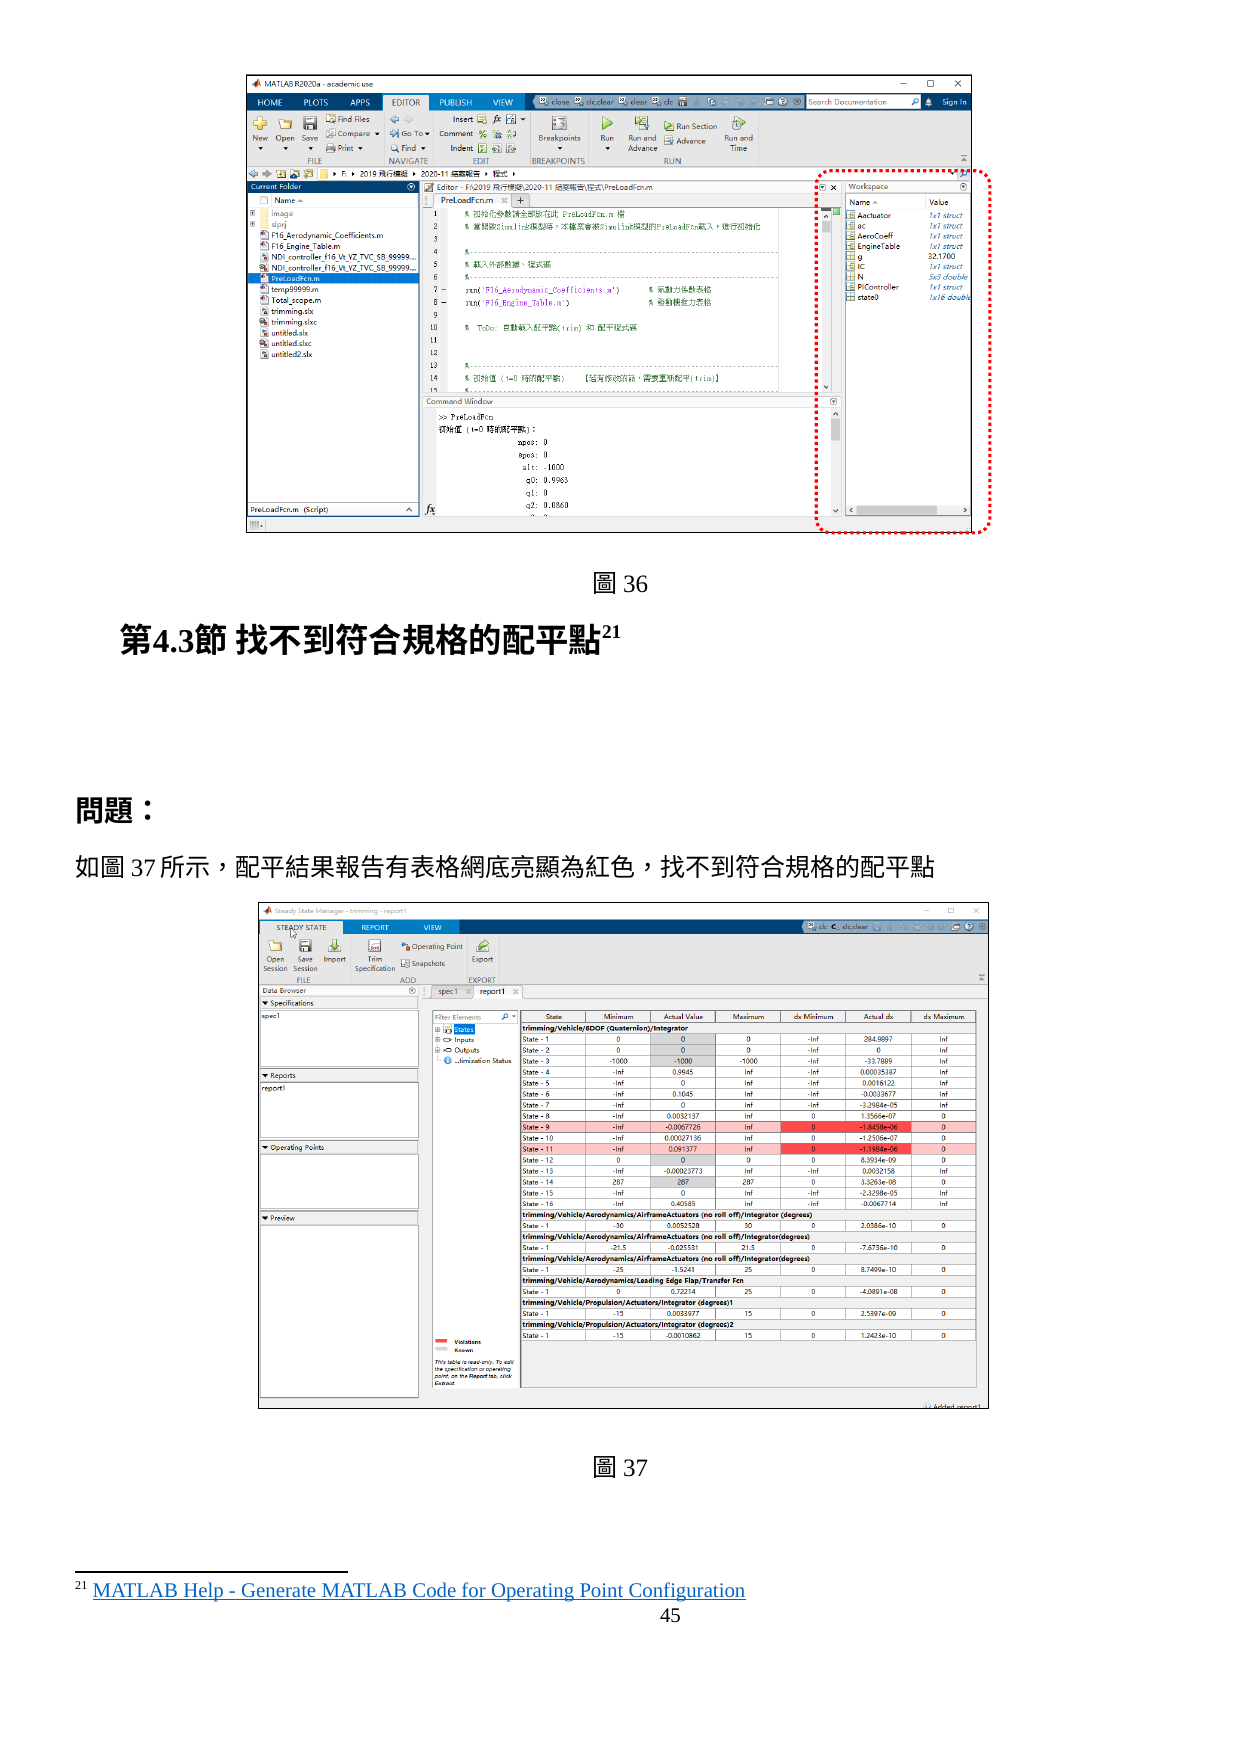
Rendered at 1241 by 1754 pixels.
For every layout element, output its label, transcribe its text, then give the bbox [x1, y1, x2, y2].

text 圖 36 [75, 562, 1165, 600]
picture [259, 903, 988, 1408]
subtitle 找不到符合規格的配平點 [119, 600, 1165, 675]
text 如圖 37所示，配平結果報告有表格網底亮顯為紅色，找不到符合規格的配平點 [75, 846, 1165, 884]
picture [247, 76, 971, 532]
text 圖 37 [75, 1446, 1165, 1484]
text 問題： [75, 771, 1165, 846]
